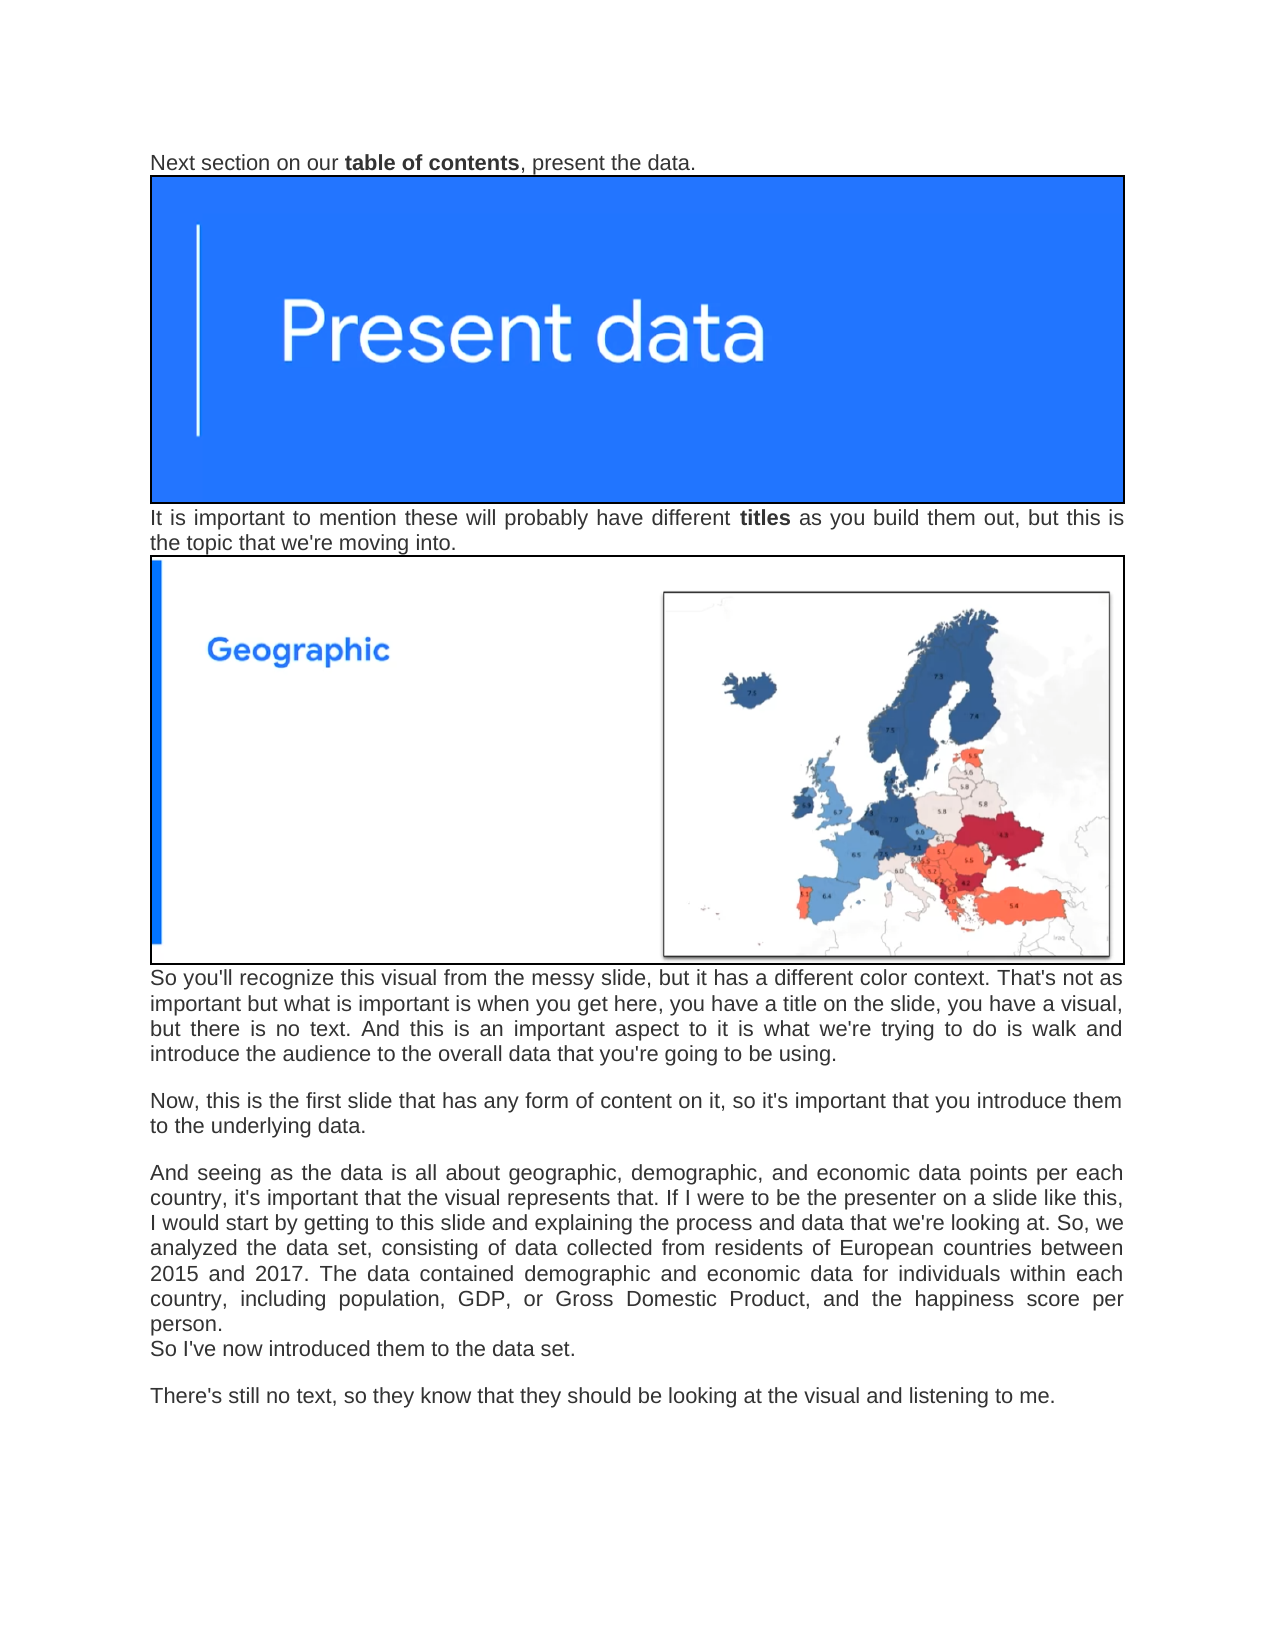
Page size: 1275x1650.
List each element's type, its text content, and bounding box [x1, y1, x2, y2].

picture [152, 557, 1123, 963]
text So you'll recognize this visual from the messy slide, but it has a different color context. That's not as important but what is important is when you get here, you have a title on the slide, you have a visual, but there is no text. And this is an important aspect to it is what we're trying to do is walk and introduce the audience to the overall data that you're going to be using. [150, 965, 1125, 1066]
text So I've now introduced them to the data set. [150, 1336, 1125, 1361]
picture [152, 177, 1123, 502]
text Now, this is the first slide that has any form of content on it, so it's important that you introduce them to the underlying data. [150, 1088, 1125, 1138]
text And seeing as the data is all about geographic, demographic, and economic data points per each country, it's important that the visual represents that. If I were to be the presenter on a slide like this, I would start by getting to this slide and explaining the process and data that we're looking at. So, we analyzed the data set, consisting of data collected from residents of European countries between 2015 and 2017. The data contained demographic and economic data for individuals within each country, including population, GDP, or Gross Domestic Product, and the happiness score per person. [150, 1159, 1125, 1336]
text Next section on our table of contents, present the data. [150, 150, 1125, 175]
text It is important to mention these will probably have different titles as you build them out, but this is the topic that we're moving into. [150, 504, 1125, 555]
text There's still no text, so they know that they should be looking at the visual and listening to me. [150, 1383, 1125, 1408]
